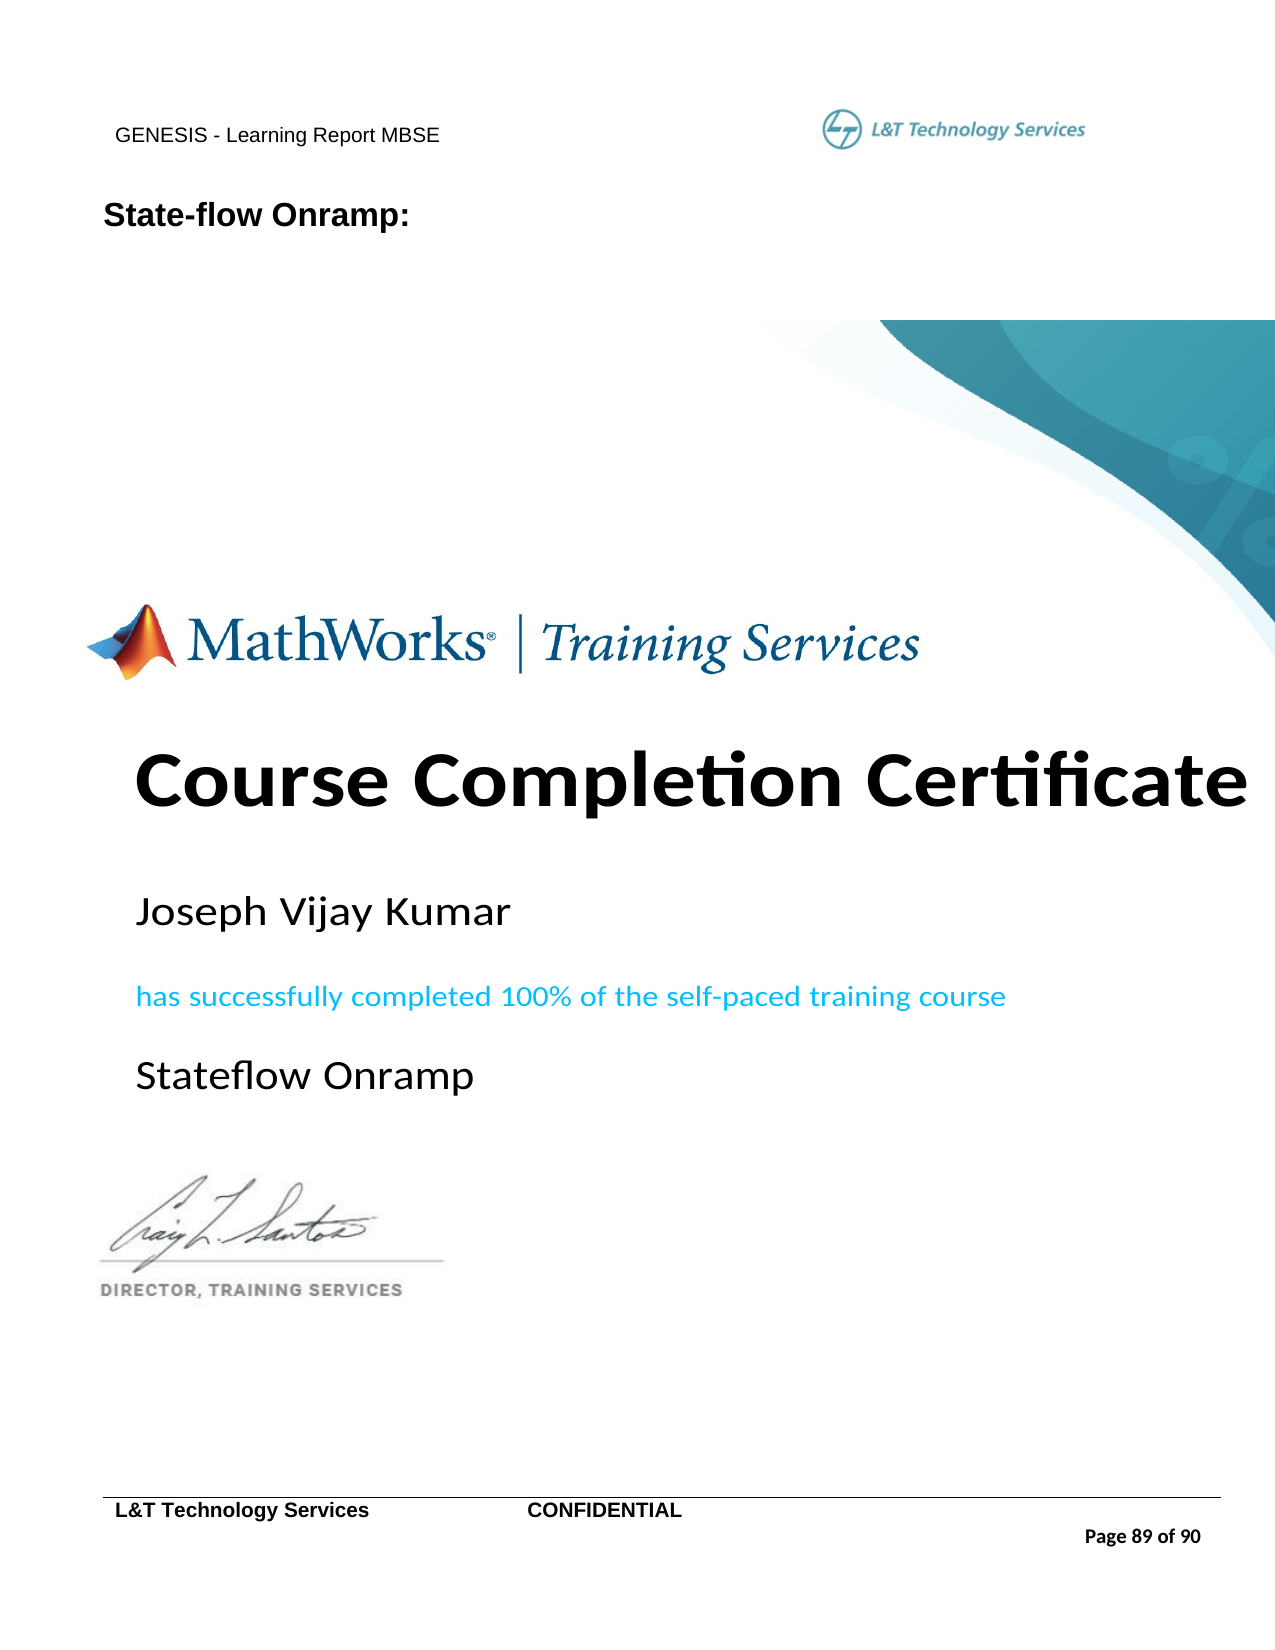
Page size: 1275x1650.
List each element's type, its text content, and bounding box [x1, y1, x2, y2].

picture [820, 98, 1087, 162]
picture [24, 320, 1275, 1471]
text State-flow Onramp: [103, 195, 1162, 233]
